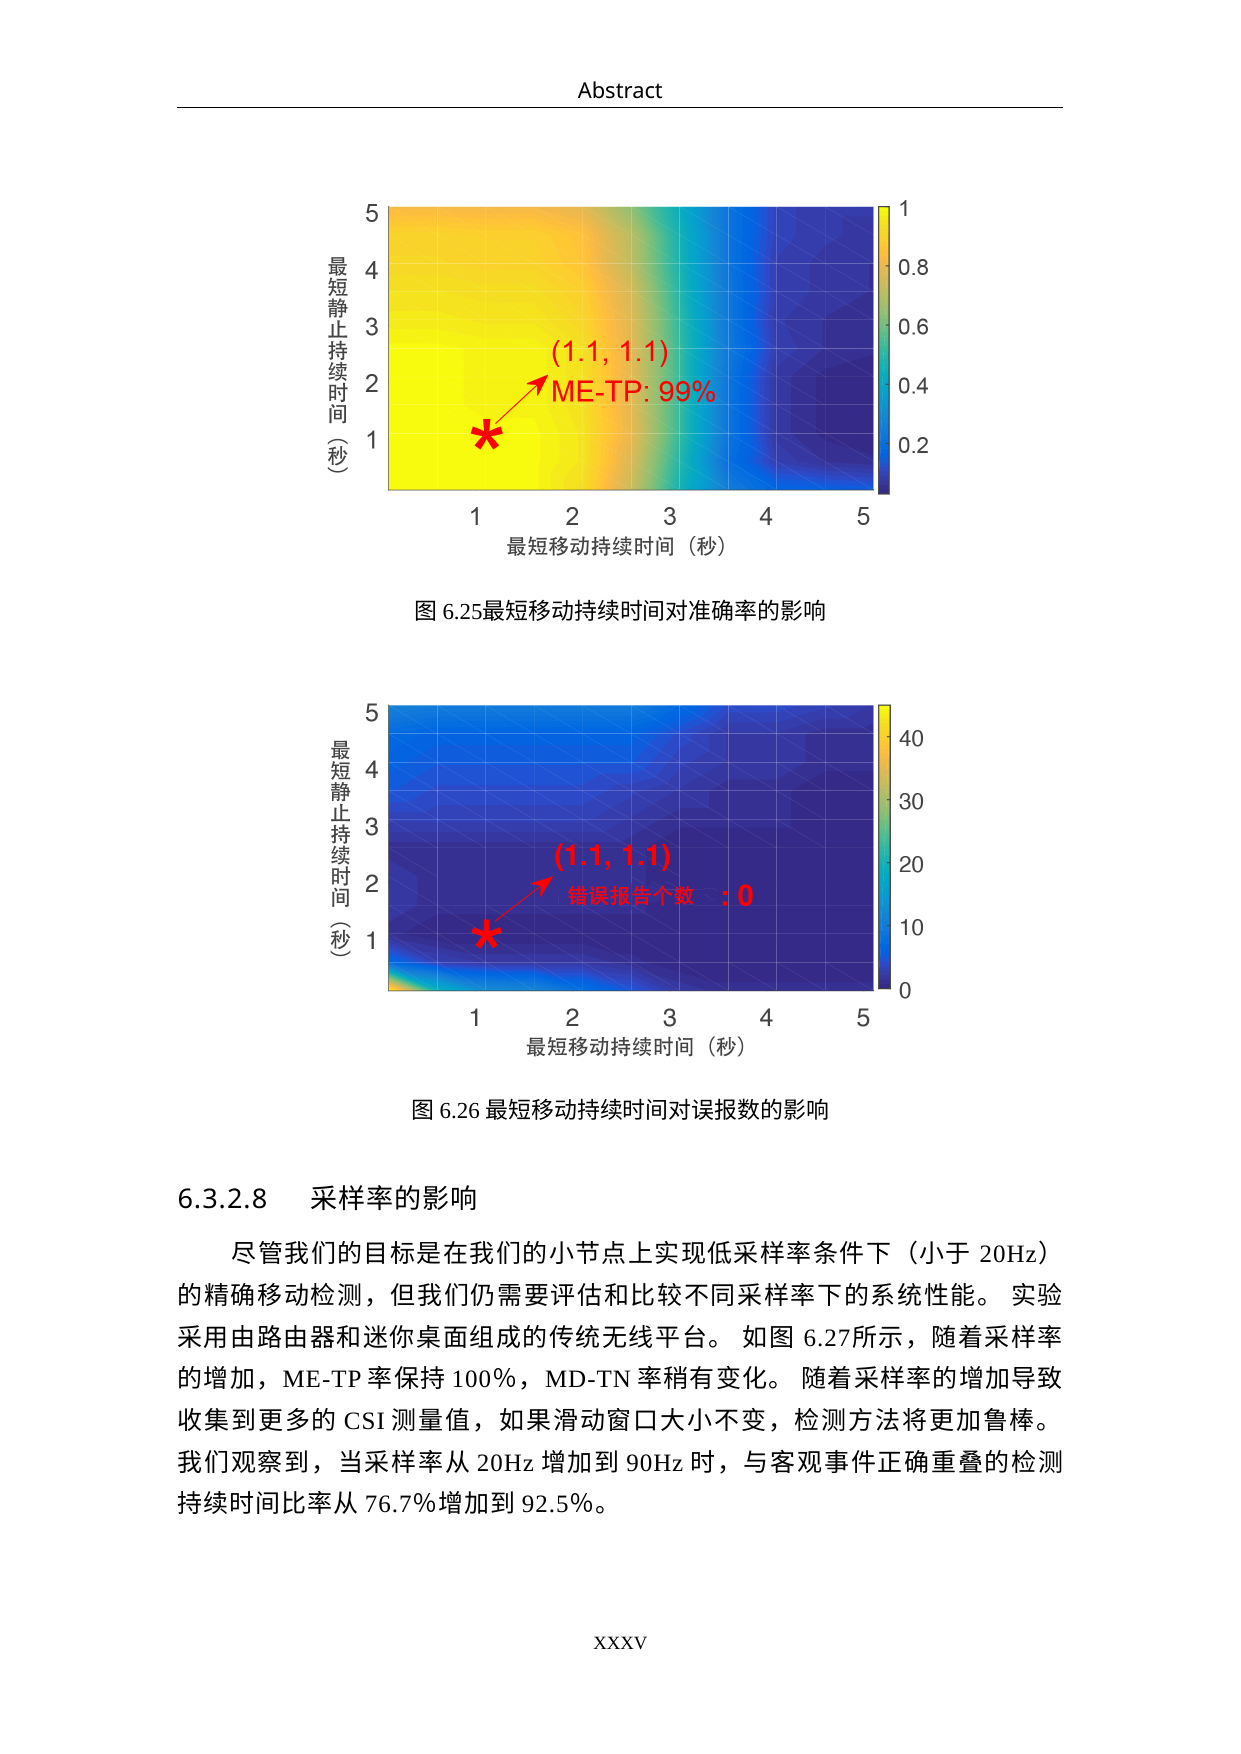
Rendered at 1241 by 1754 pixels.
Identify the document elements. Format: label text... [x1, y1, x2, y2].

picture [307, 676, 933, 1067]
text 采样率的影响 [177, 1175, 1063, 1217]
picture [307, 177, 933, 568]
